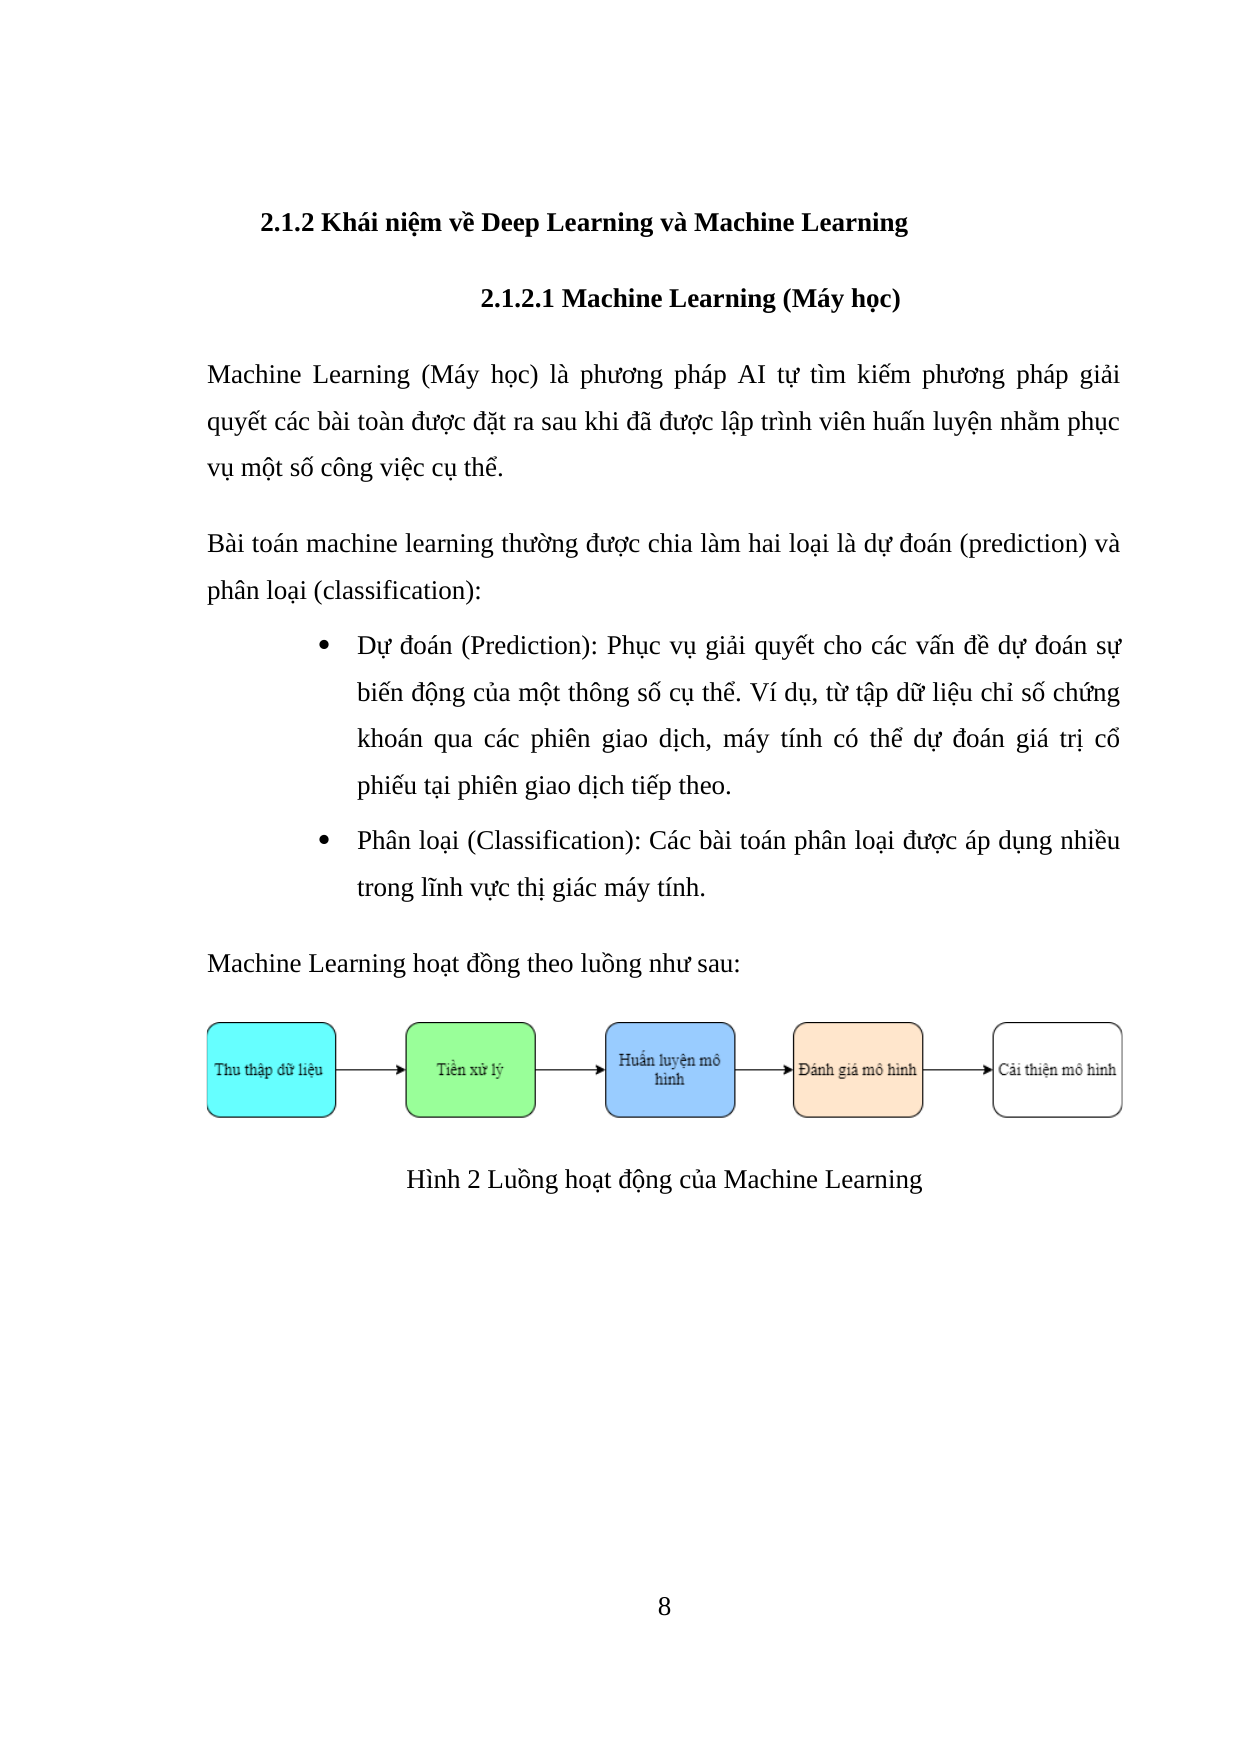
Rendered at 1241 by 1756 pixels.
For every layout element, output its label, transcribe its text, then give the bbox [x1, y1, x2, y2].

text Machine Learning (Máy học) là phương pháp AI tự tìm kiếm phương pháp giải quyết các bài toàn được đặt ra sau khi đã được lập trình viên huấn luyện nhằm phục vụ một số công việc cụ thể. [207, 358, 1122, 482]
picture [206, 1022, 1123, 1119]
subtitle 2.1.2.1 Machine Learning (Máy học) [405, 282, 943, 313]
list Dự đoán (Prediction): Phục vụ giải quyết cho các vấn đề dự đoán sự biến động của một thông số cụ thể. Ví dụ, từ tập dữ liệu chỉ số chứng khoán qua các phiên giao dịch, máy tính có thể dự đoán giá trị cổ phiếu tại phiên giao dịch tiếp theo. [319, 629, 1122, 800]
subtitle 2.1.2 Khái niệm về Deep Learning và Machine Learning [260, 206, 1122, 237]
text Bài toán machine learning thường được chia làm hai loại là dự đoán (prediction) và phân loại (classification): [207, 558, 1122, 605]
text Hình 2 Luồng hoạt động của Machine Learning [207, 1163, 1122, 1194]
list Phân loại (Classification): Các bài toán phân loại được áp dụng nhiều trong lĩnh vực thị giác máy tính. [319, 824, 1122, 902]
text Machine Learning hoạt đồng theo luồng như sau: [207, 947, 1122, 978]
